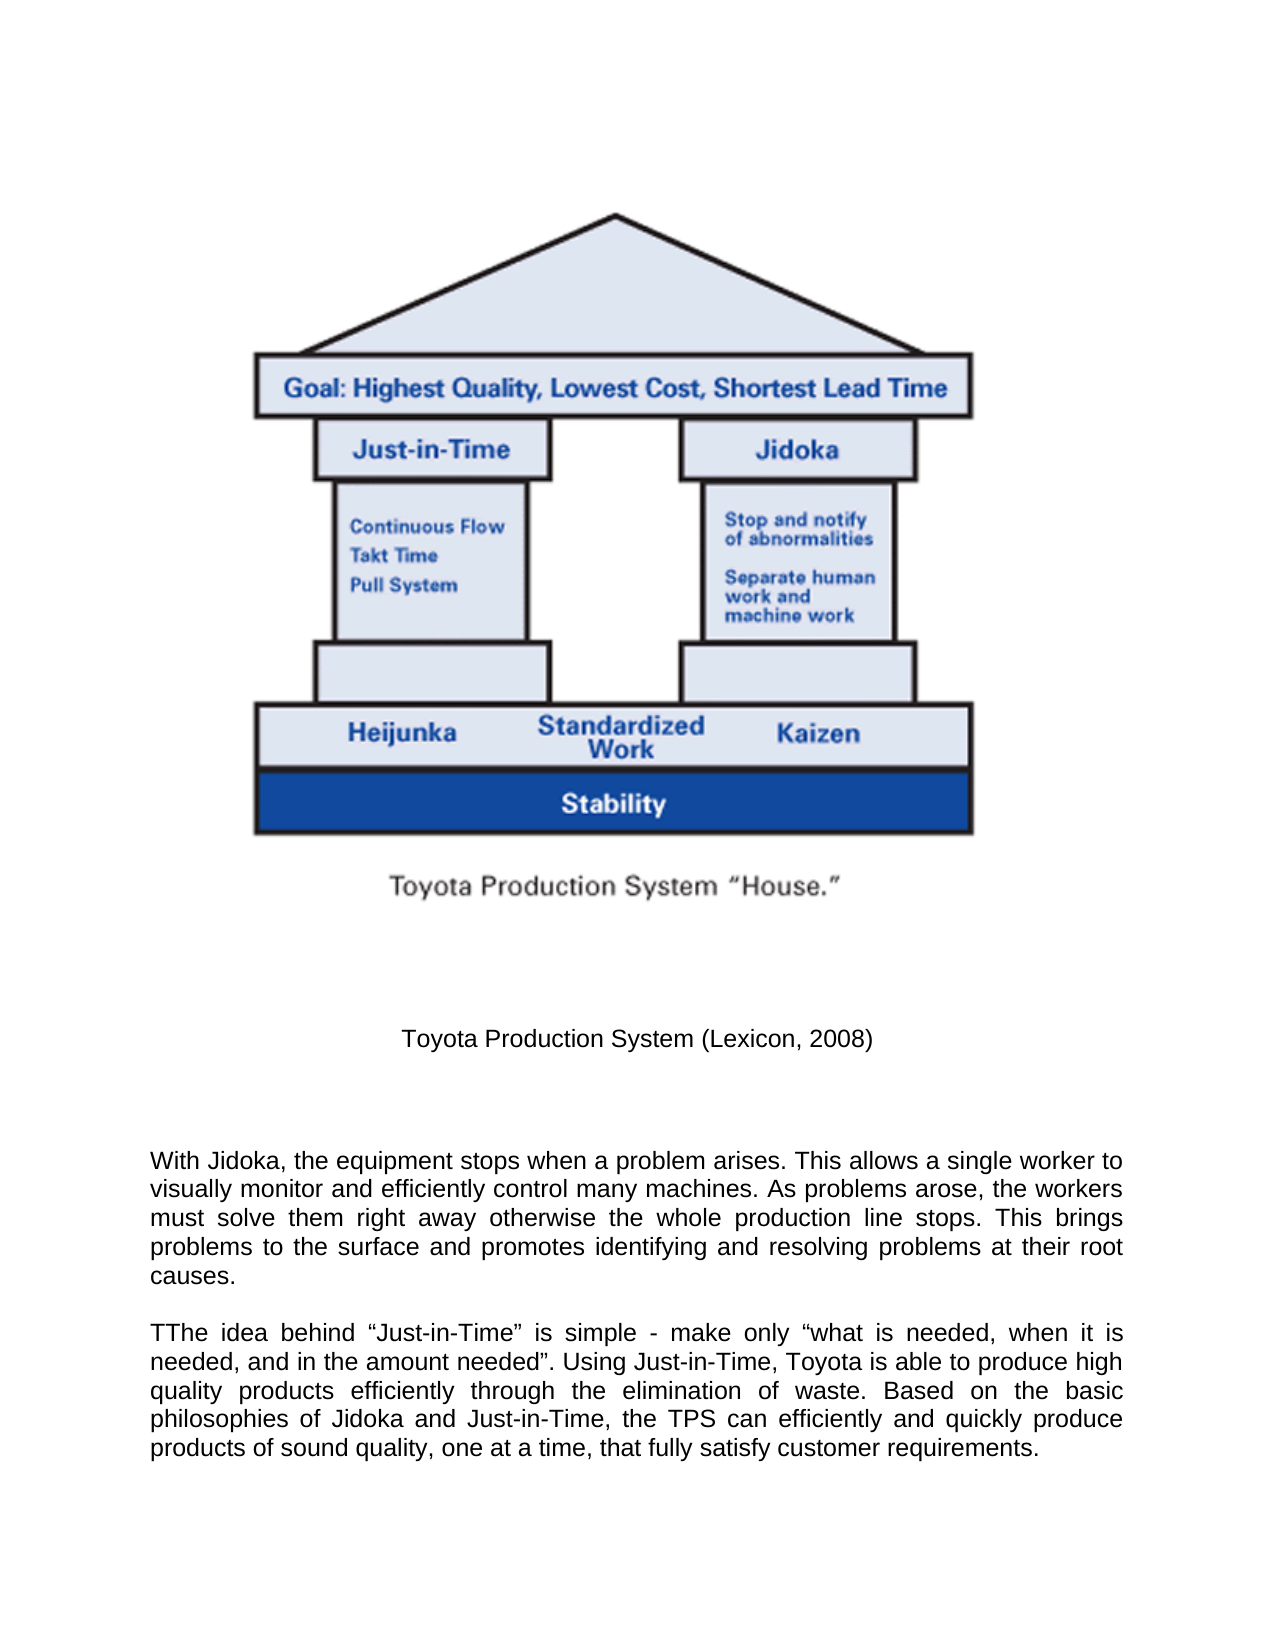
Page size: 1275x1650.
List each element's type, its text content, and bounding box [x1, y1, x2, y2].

text With Jidoka, the equipment stops when a problem arises. This allows a single worker to visually monitor and efficiently control many machines. As problems arose, the workers must solve them right away otherwise the whole production line stops. This brings problems to the surface and promotes identifying and resolving problems at their root causes. TThe idea behind “Just-in-Time” is simple - make only “what is needed, when it is needed, and in the amount needed”. Using Just-in-Time, Toyota is able to produce high quality products efficiently through the elimination of waste. Based on the basic philosophies of Jidoka and Just-in-Time, the TPS can efficiently and quickly produce products of sound quality, one at a time, that fully satisfy customer requirements. [150, 1146, 1125, 1462]
text Toyota Production System (Lexicon, 2008) [150, 1023, 1125, 1052]
picture [150, 181, 1088, 944]
